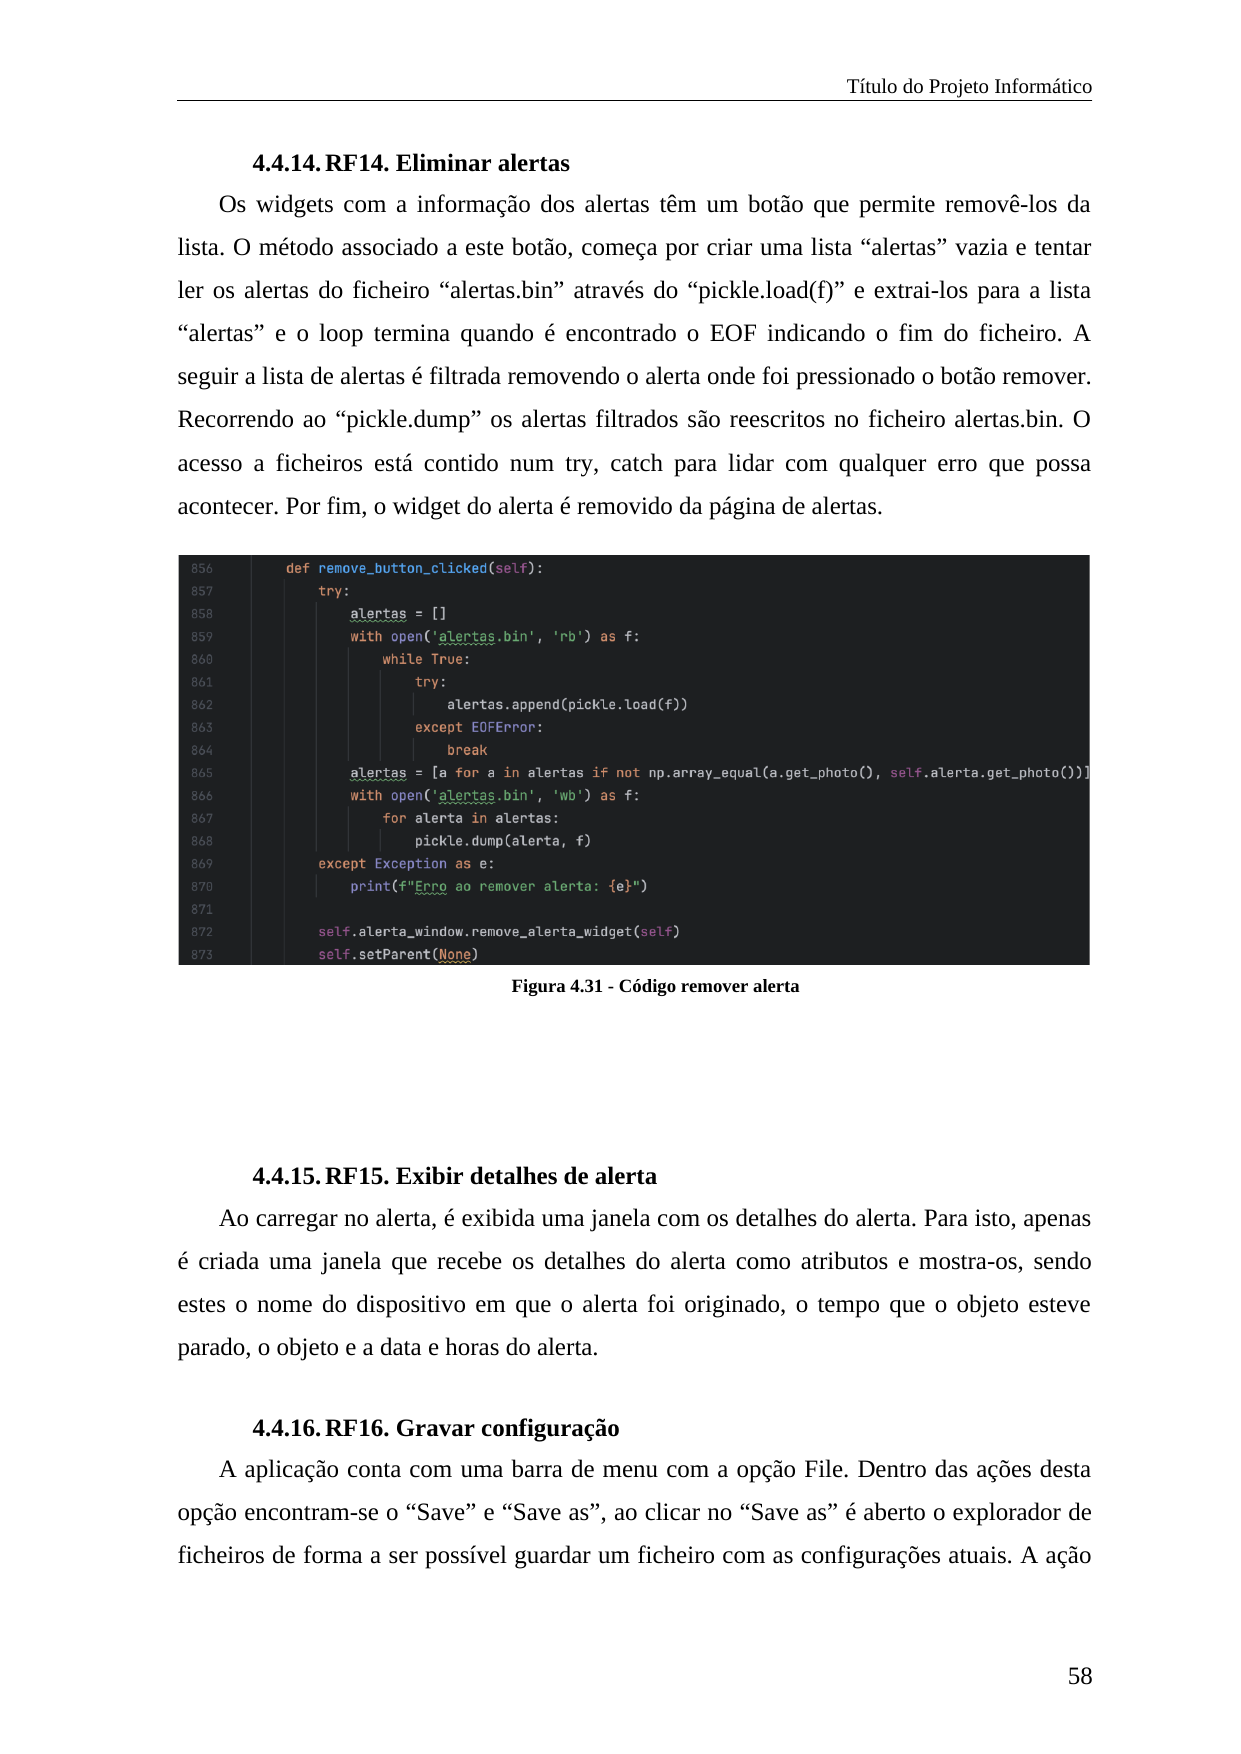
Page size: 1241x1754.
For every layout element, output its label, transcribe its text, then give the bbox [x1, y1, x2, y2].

text Ao carregar no alerta, é exibida uma janela com os detalhes do alerta. Para isto, apenas é criada uma janela que recebe os detalhes do alerta como atributos e mostra-os, sendo estes o nome do dispositivo em que o alerta foi originado, o tempo que o objeto esteve parado, o objeto e a data e horas do alerta. [177, 1203, 1092, 1361]
text Os widgets com a informação dos alertas têm um botão que permite removê-los da lista. O método associado a este botão, começa por criar uma lista “alertas” vazia e tentar ler os alertas do ficheiro “alertas.bin” através do “pickle.load(f)” e extrai-los para a lista “alertas” e o loop termina quando é encontrado o EOF indicando o fim do ficheiro. A seguir a lista de alertas é filtrada removendo o alerta onde foi pressionado o botão remover. Recorrendo ao “pickle.dump” os alertas filtrados são reescritos no ficheiro alertas.bin. O acesso a ficheiros está contido num try, catch para lidar com qualquer erro que possa acontecer. Por fim, o widget do alerta é removido da página de alertas. [177, 189, 1092, 519]
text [177, 1454, 1092, 1569]
subtitle RF16. Gravar configuração [252, 1413, 1092, 1441]
subtitle RF14. Eliminar alertas [252, 148, 1092, 176]
subtitle RF15. Exibir detalhes de alerta [252, 1161, 1092, 1190]
picture [177, 555, 1089, 964]
